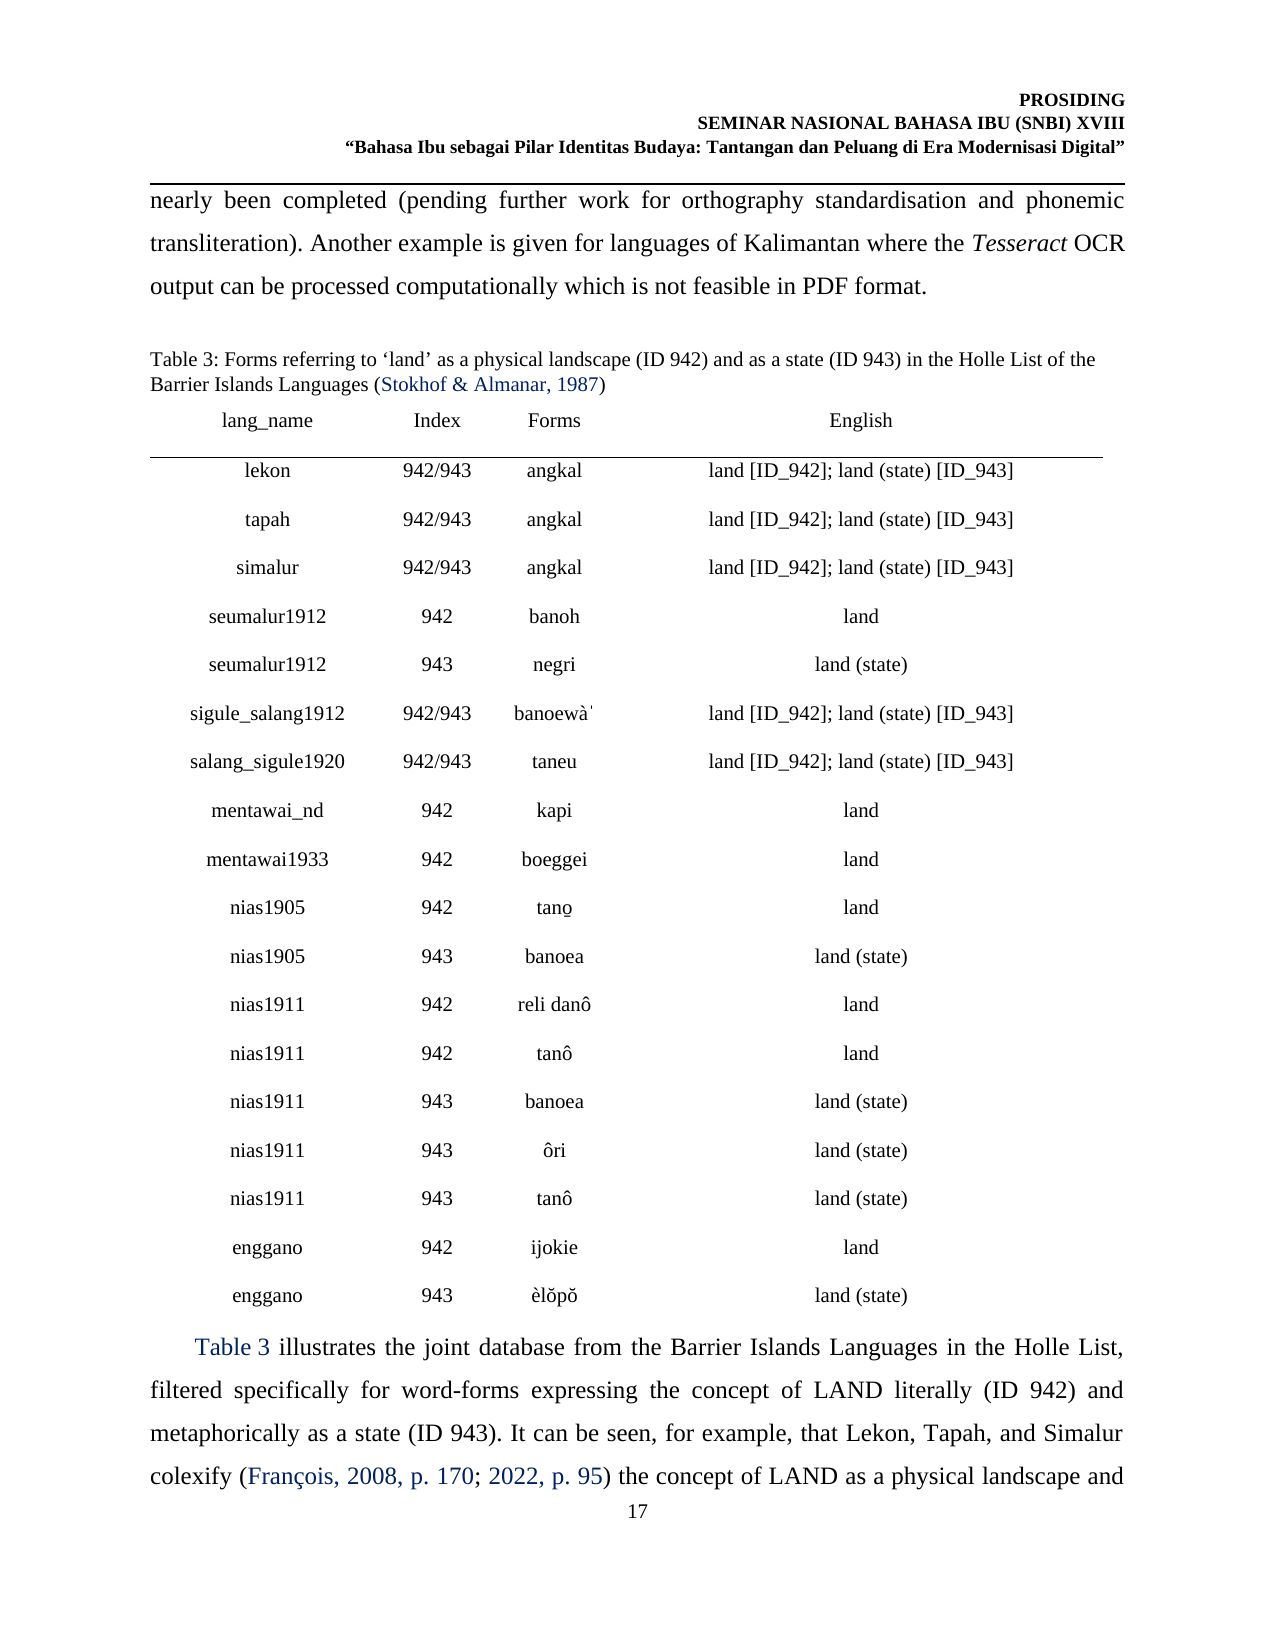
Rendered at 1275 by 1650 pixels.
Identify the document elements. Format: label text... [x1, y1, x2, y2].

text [150, 1332, 1125, 1490]
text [150, 185, 1125, 300]
table_header Table 3: Forms referring to ‘land’ as a physical landscape (ID 942) and as a state (ID 943) in the Holle List of the Barrier Islands Languages (Stokhof & Almanar, 1987) [139, 327, 1114, 1332]
